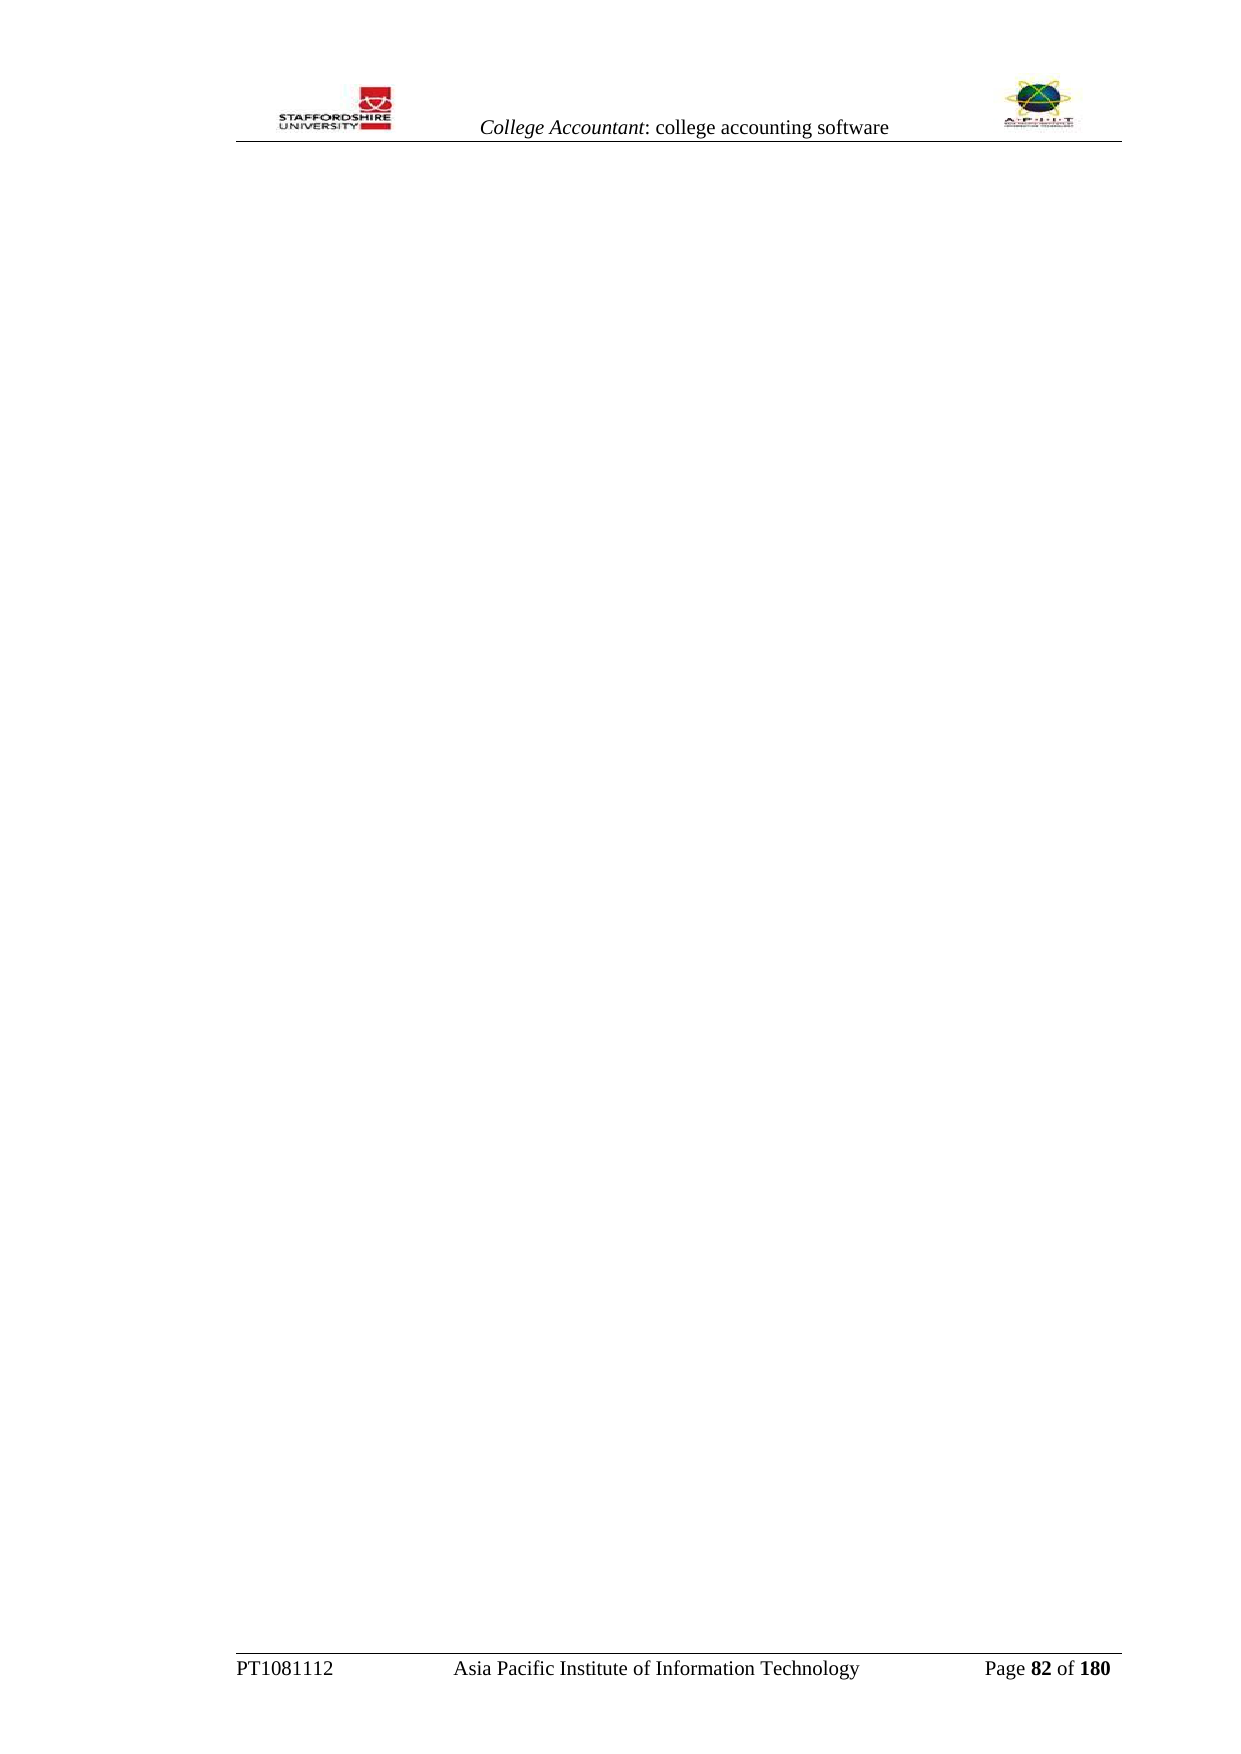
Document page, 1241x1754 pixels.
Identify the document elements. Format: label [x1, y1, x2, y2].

picture [275, 84, 397, 135]
picture [993, 73, 1083, 135]
